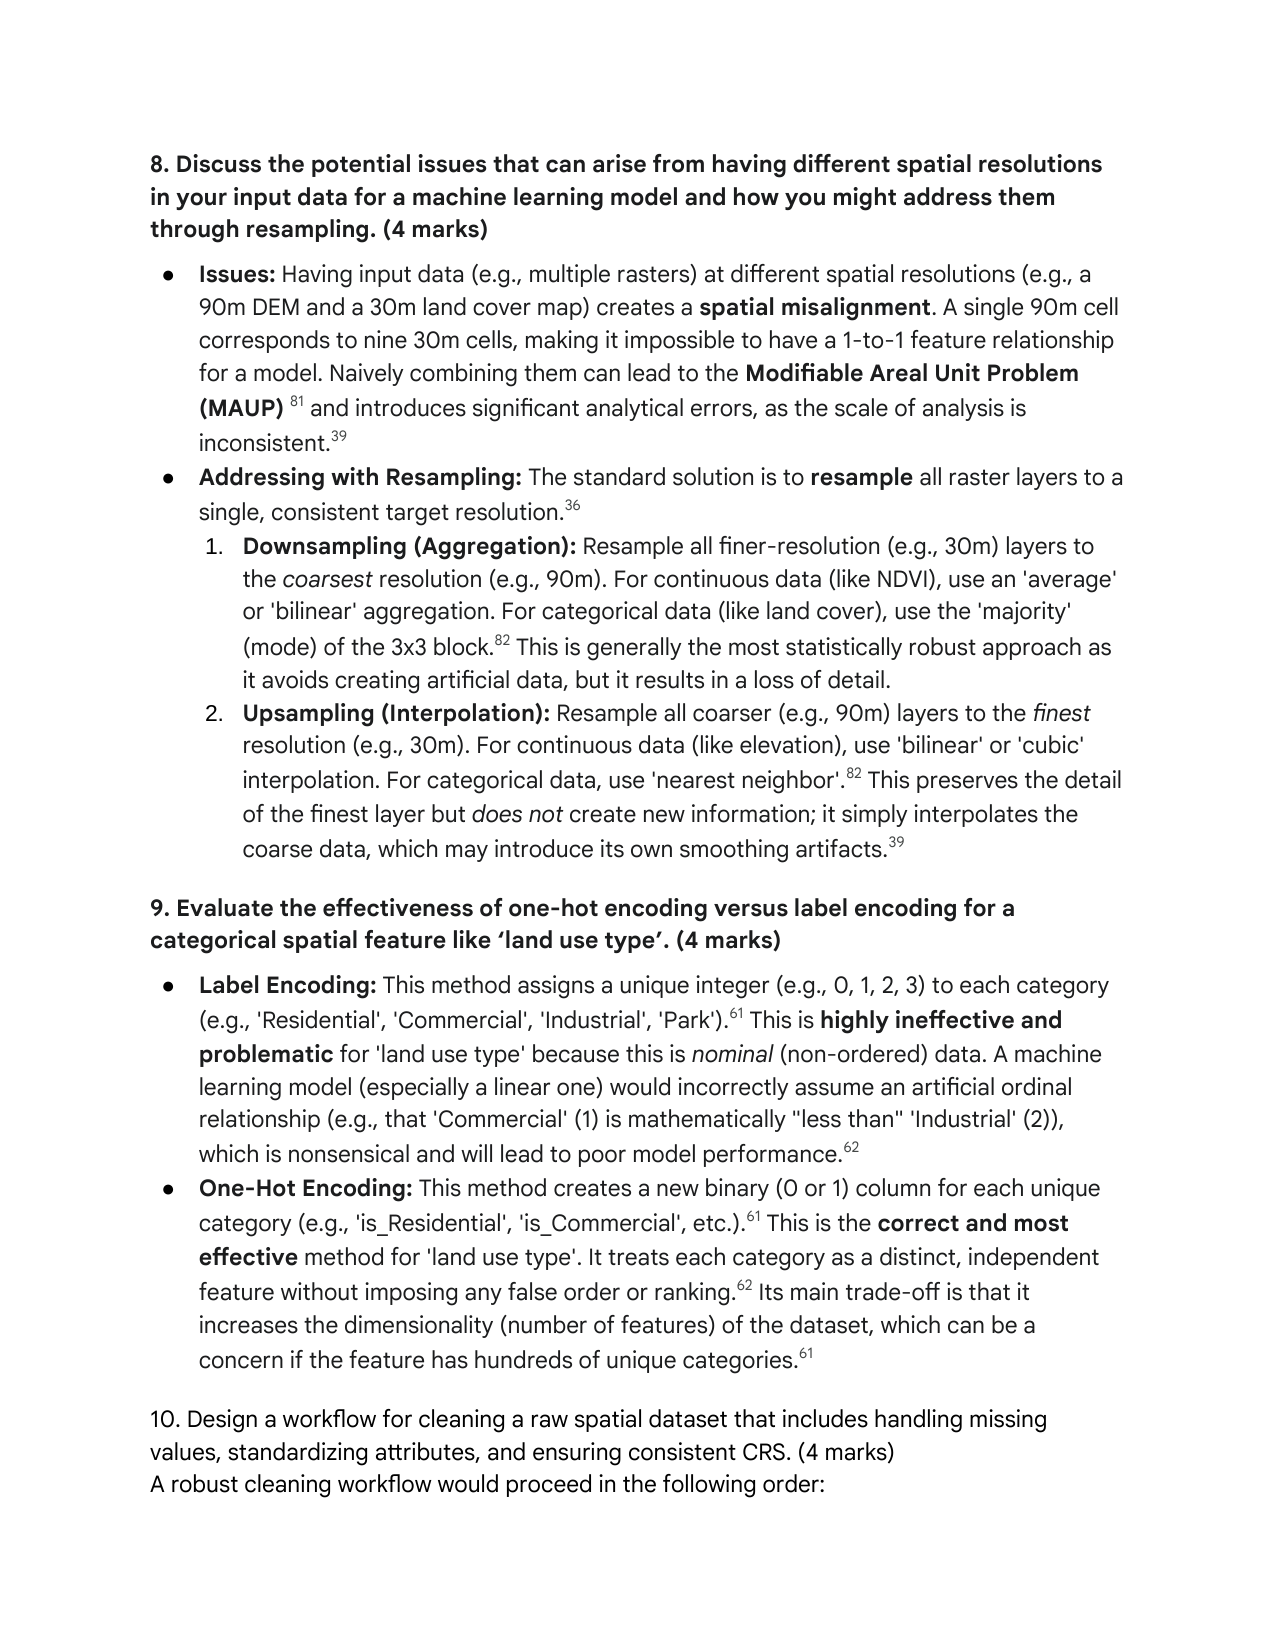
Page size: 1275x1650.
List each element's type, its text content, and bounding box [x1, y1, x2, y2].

list Downsampling (Aggregation): Resample all finer-resolution (e.g., 30m) layers to the coarsest resolution (e.g., 90m). For continuous data (like NDVI), use an 'average' or 'bilinear' aggregation. For categorical data (like land cover), use the 'majority' (mode) of the 3x3 block.82 This is generally the most statistically robust approach as it avoids creating artificial data, but it results in a loss of detail. [205, 532, 1125, 695]
text 8. Discuss the potential issues that can arise from having different spatial resolutions in your input data for a machine learning model and how you might address them through resampling. (4 marks) [150, 150, 1125, 244]
list Issues: Having input data (e.g., multiple rasters) at different spatial resolutions (e.g., a 90m DEM and a 30m land cover map) creates a spatial misalignment. A single 90m cell corresponds to nine 30m cells, making it impossible to have a 1-to-1 feature relationship for a model. Naively combining them can lead to the Modifiable Areal Unit Problem (MAUP) 81 and introduces significant analytical errors, as the scale of analysis is inconsistent.39 [161, 261, 1125, 459]
list Label Encoding: This method assigns a unique integer (e.g., 0, 1, 2, 3) to each category (e.g., 'Residential', 'Commercial', 'Industrial', 'Park').61 This is highly ineffective and problematic for 'land use type' because this is nominal (non-ordered) data. A machine learning model (especially a linear one) would incorrectly assume an artificial ordinal relationship (e.g., that 'Commercial' (1) is mathematically "less than" 'Industrial' (2)), which is nonsensical and will lead to poor model performance.62 [161, 972, 1125, 1170]
list One-Hot Encoding: This method creates a new binary (0 or 1) column for each unique category (e.g., 'is_Residential', 'is_Commercial', etc.).61 This is the correct and most effective method for 'land use type'. It treats each category as a distinct, independent feature without imposing any false order or ranking.62 Its main trade-off is that it increases the dimensionality (number of features) of the dataset, which can be a concern if the feature has hundreds of unique categories.61 [161, 1174, 1125, 1376]
list Addressing with Resampling: The standard solution is to resample all raster layers to a single, consistent target resolution.36 [161, 463, 1125, 528]
text 10. Design a workflow for cleaning a raw spatial dataset that includes handling missing values, standardizing attributes, and ensuring consistent CRS. (4 marks) [150, 1405, 1125, 1467]
text 9. Evaluate the effectiveness of one-hot encoding versus label encoding for a categorical spatial feature like ‘land use type’. (4 marks) [150, 894, 1125, 955]
list Upsampling (Interpolation): Resample all coarser (e.g., 90m) layers to the finest resolution (e.g., 30m). For continuous data (like elevation), use 'bilinear' or 'cubic' interpolation. For categorical data, use 'nearest neighbor'.82 This preserves the detail of the finest layer but does not create new information; it simply interpolates the coarse data, which may introduce its own smoothing artifacts.39 [205, 699, 1125, 864]
text A robust cleaning workflow would proceed in the following order: [150, 1471, 1125, 1499]
